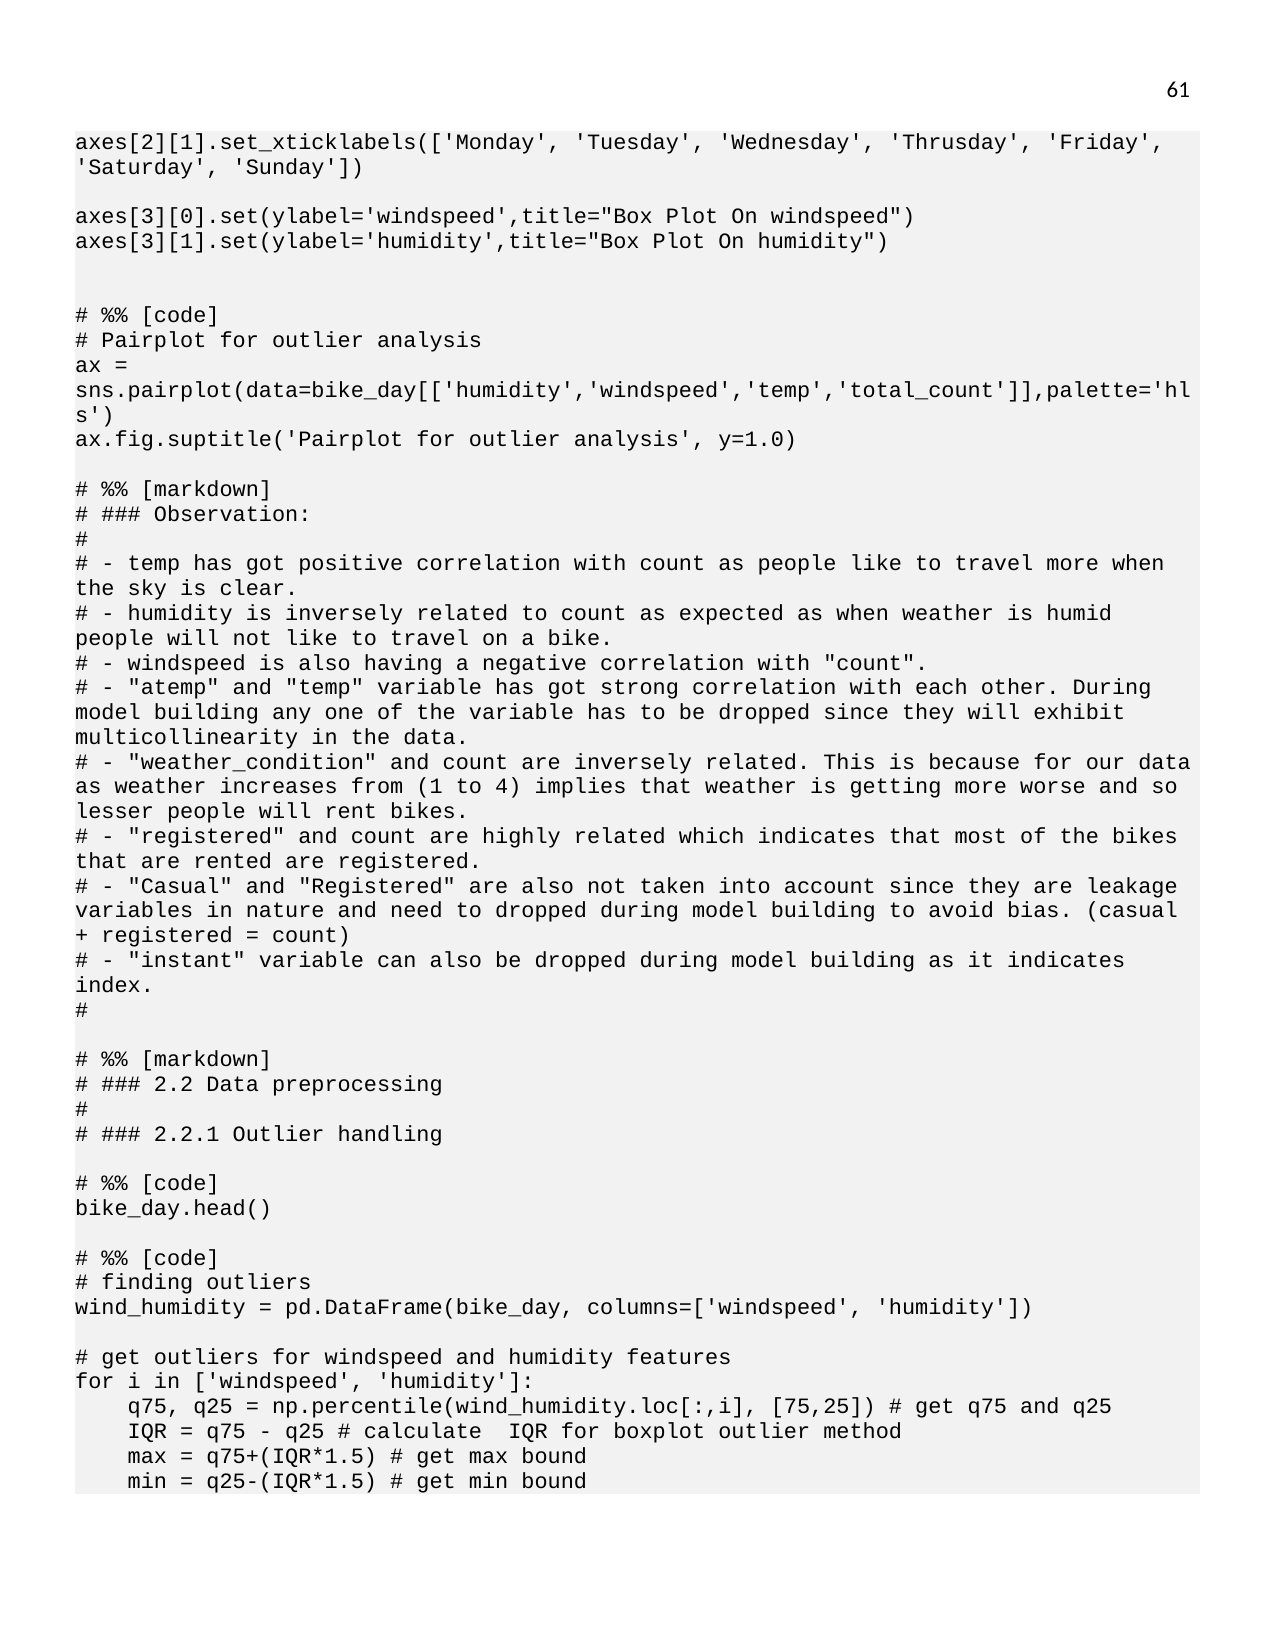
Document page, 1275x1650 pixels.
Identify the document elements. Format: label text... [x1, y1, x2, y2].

text # %% [code] [75, 304, 1200, 329]
text ax.fig.suptitle('Pairplot for outlier analysis', y=1.0) [75, 428, 1200, 453]
text # - "instant" variable can also be dropped during model building as it indicates index. [75, 949, 1200, 999]
text IQR = q75 - q25 # calculate IQR for boxplot outlier method [75, 1420, 1200, 1445]
text # [75, 1098, 1200, 1123]
text ax = sns.pairplot(data=bike_day[['humidity','windspeed','temp','total_count']],palette='hls') [75, 354, 1200, 428]
text # %% [markdown] [75, 478, 1200, 503]
text q75, q25 = np.percentile(wind_humidity.loc[:,i], [75,25]) # get q75 and q25 [75, 1395, 1200, 1420]
text # get outliers for windspeed and humidity features [75, 1346, 1200, 1371]
text axes[2][1].set_xticklabels(['Monday', 'Tuesday', 'Wednesday', 'Thrusday', 'Friday', 'Saturday', 'Sunday']) [75, 131, 1200, 181]
text # %% [markdown] [75, 1048, 1200, 1073]
text max = q75+(IQR*1.5) # get max bound [75, 1445, 1200, 1470]
text # %% [code] [75, 1247, 1200, 1271]
text # - "weather_condition" and count are inversely related. This is because for our data as weather increases from (1 to 4) implies that weather is getting more worse and so lesser people will rent bikes. [75, 751, 1200, 825]
text # finding outliers [75, 1271, 1200, 1296]
text # - windspeed is also having a negative correlation with "count". [75, 652, 1200, 676]
text # - "atemp" and "temp" variable has got strong correlation with each other. During model building any one of the variable has to be dropped since they will exhibit multicollinearity in the data. [75, 676, 1200, 751]
text wind_humidity = pd.DataFrame(bike_day, columns=['windspeed', 'humidity']) [75, 1296, 1200, 1321]
text # [75, 999, 1200, 1023]
text # - humidity is inversely related to count as expected as when weather is humid people will not like to travel on a bike. [75, 602, 1200, 652]
text # ### Observation: [75, 503, 1200, 528]
text # ### 2.2.1 Outlier handling [75, 1123, 1200, 1147]
text # [75, 528, 1200, 552]
text # ### 2.2 Data preprocessing [75, 1073, 1200, 1098]
text for i in ['windspeed', 'humidity']: [75, 1371, 1200, 1395]
text axes[3][0].set(ylabel='windspeed',title="Box Plot On windspeed") [75, 205, 1200, 230]
text # - "Casual" and "Registered" are also not taken into account since they are leakage variables in nature and need to dropped during model building to avoid bias. (casual + registered = count) [75, 875, 1200, 949]
text axes[3][1].set(ylabel='humidity',title="Box Plot On humidity") [75, 230, 1200, 255]
text min = q25-(IQR*1.5) # get min bound [75, 1470, 1200, 1494]
text # %% [code] [75, 1172, 1200, 1197]
text # Pairplot for outlier analysis [75, 329, 1200, 354]
text bike_day.head() [75, 1197, 1200, 1222]
text # - temp has got positive correlation with count as people like to travel more when the sky is clear. [75, 552, 1200, 602]
text # - "registered" and count are highly related which indicates that most of the bikes that are rented are registered. [75, 825, 1200, 875]
